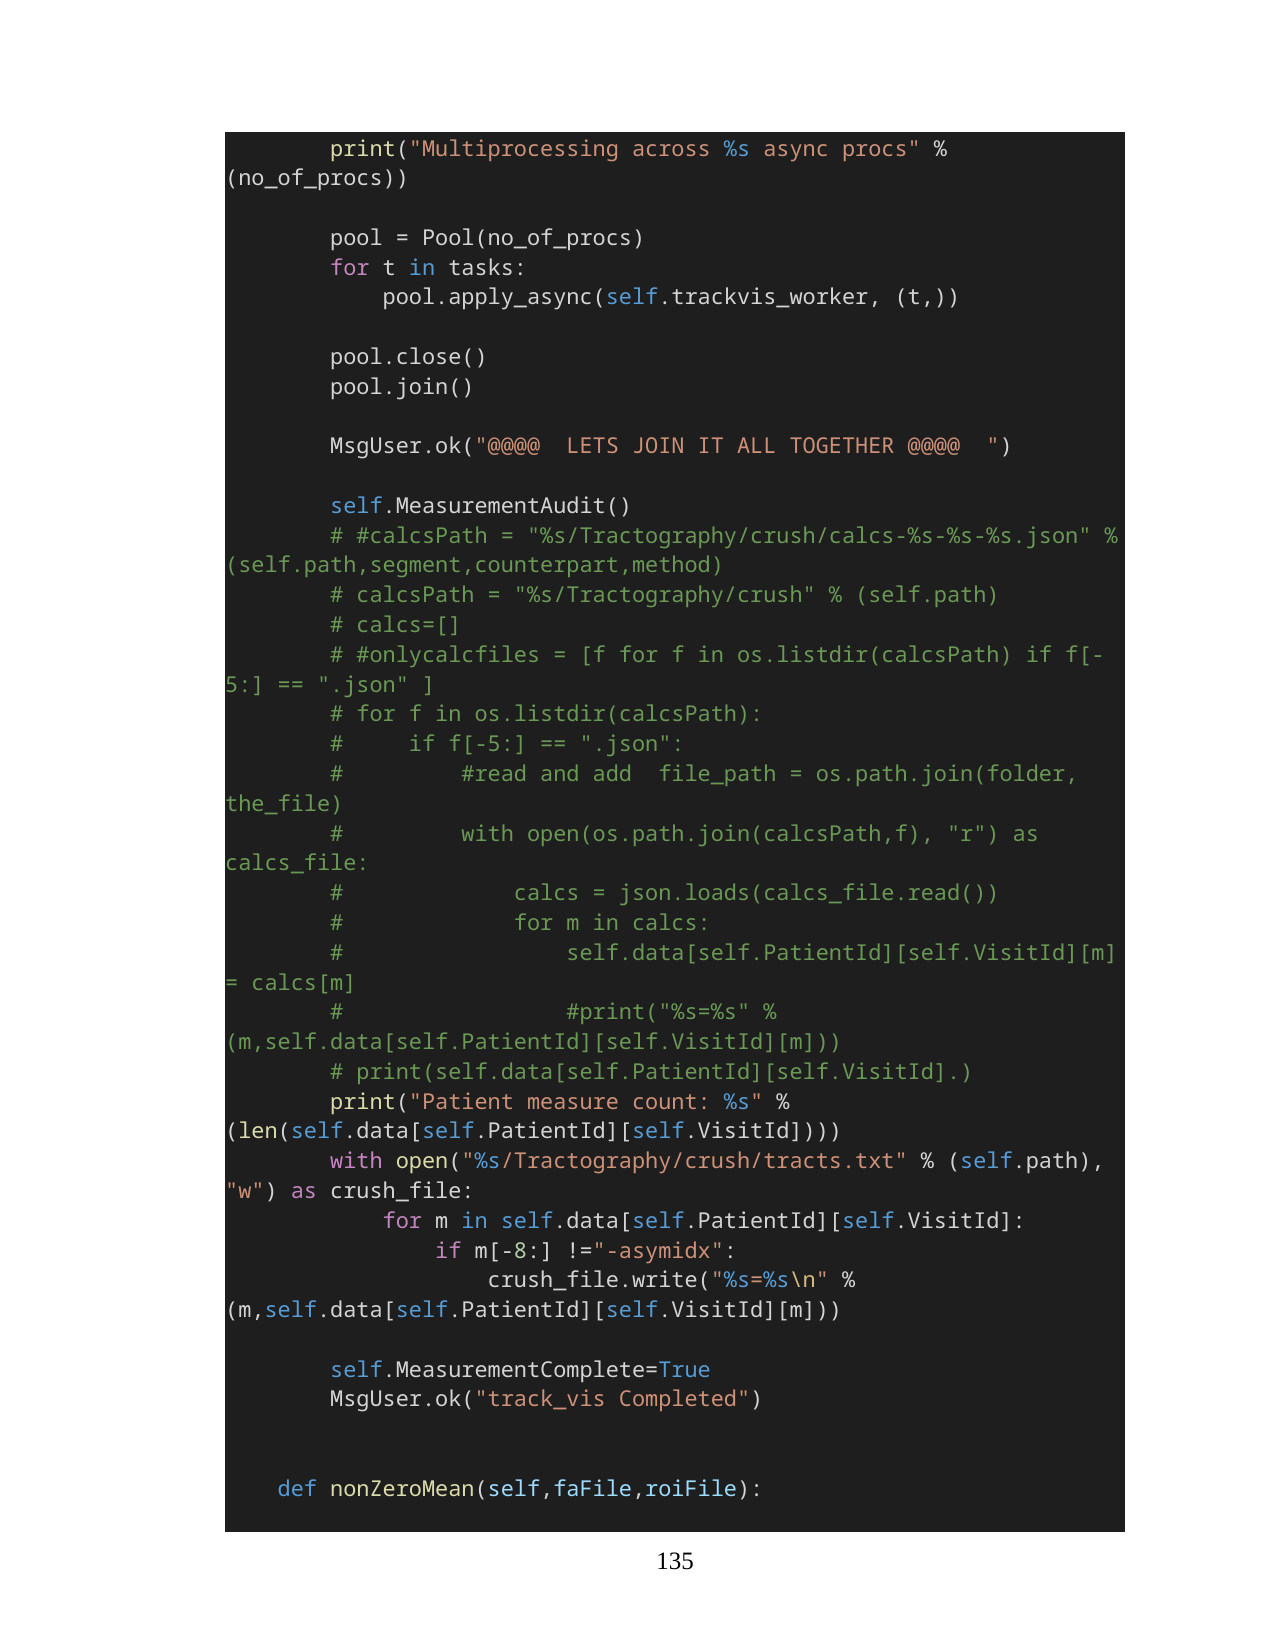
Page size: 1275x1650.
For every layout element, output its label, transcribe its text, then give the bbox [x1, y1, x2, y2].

text # #onlycalcfiles = [f for f in os.listdir(calcsPath) if f[-5:] == ".json" ] [225, 639, 1125, 698]
text pool = Pool(no_of_procs) [225, 222, 1125, 252]
text for t in tasks: [225, 252, 1125, 281]
text pool.join() [225, 371, 1125, 401]
text def nonZeroMean(self,faFile,roiFile): [225, 1473, 1125, 1502]
text # if f[-5:] == ".json": [225, 728, 1125, 758]
text # for f in os.listdir(calcsPath): [225, 698, 1125, 728]
text MsgUser.ok("track_vis Completed") [225, 1383, 1125, 1413]
text # #read and add file_path = os.path.join(folder, the_file) [225, 758, 1125, 817]
text crush_file.write("%s=%s\n" % (m,self.data[self.PatientId][self.VisitId][m])) [225, 1264, 1125, 1324]
text pool.close() [225, 341, 1125, 371]
text self.MeasurementComplete=True [225, 1354, 1125, 1383]
text MsgUser.ok("@@@@ LETS JOIN IT ALL TOGETHER @@@@ ") [225, 430, 1125, 460]
text # for m in calcs: [225, 907, 1125, 937]
text # with open(os.path.join(calcsPath,f), "r") as calcs_file: [225, 817, 1125, 877]
text for m in self.data[self.PatientId][self.VisitId]: [225, 1205, 1125, 1234]
text # #calcsPath = "%s/Tractography/crush/calcs-%s-%s-%s.json" % (self.path,segment,counterpart,method) [225, 519, 1125, 579]
text # calcs=[] [225, 609, 1125, 639]
text with open("%s/Tractography/crush/tracts.txt" % (self.path), "w") as crush_file: [225, 1145, 1125, 1205]
text if m[-8:] !="-asymidx": [225, 1234, 1125, 1264]
text # calcs = json.loads(calcs_file.read()) [225, 877, 1125, 907]
text self.MeasurementAudit() [225, 490, 1125, 519]
text # self.data[self.PatientId][self.VisitId][m] = calcs[m] [225, 937, 1125, 996]
text # #print("%s=%s" %(m,self.data[self.PatientId][self.VisitId][m])) [225, 996, 1125, 1056]
text # print(self.data[self.PatientId][self.VisitId].) [225, 1056, 1125, 1086]
text print("Patient measure count: %s" %(len(self.data[self.PatientId][self.VisitId]))) [225, 1086, 1125, 1145]
text # calcsPath = "%s/Tractography/crush" % (self.path) [225, 579, 1125, 609]
text print("Multiprocessing across %s async procs" %(no_of_procs)) [225, 132, 1125, 192]
text pool.apply_async(self.trackvis_worker, (t,)) [225, 281, 1125, 311]
